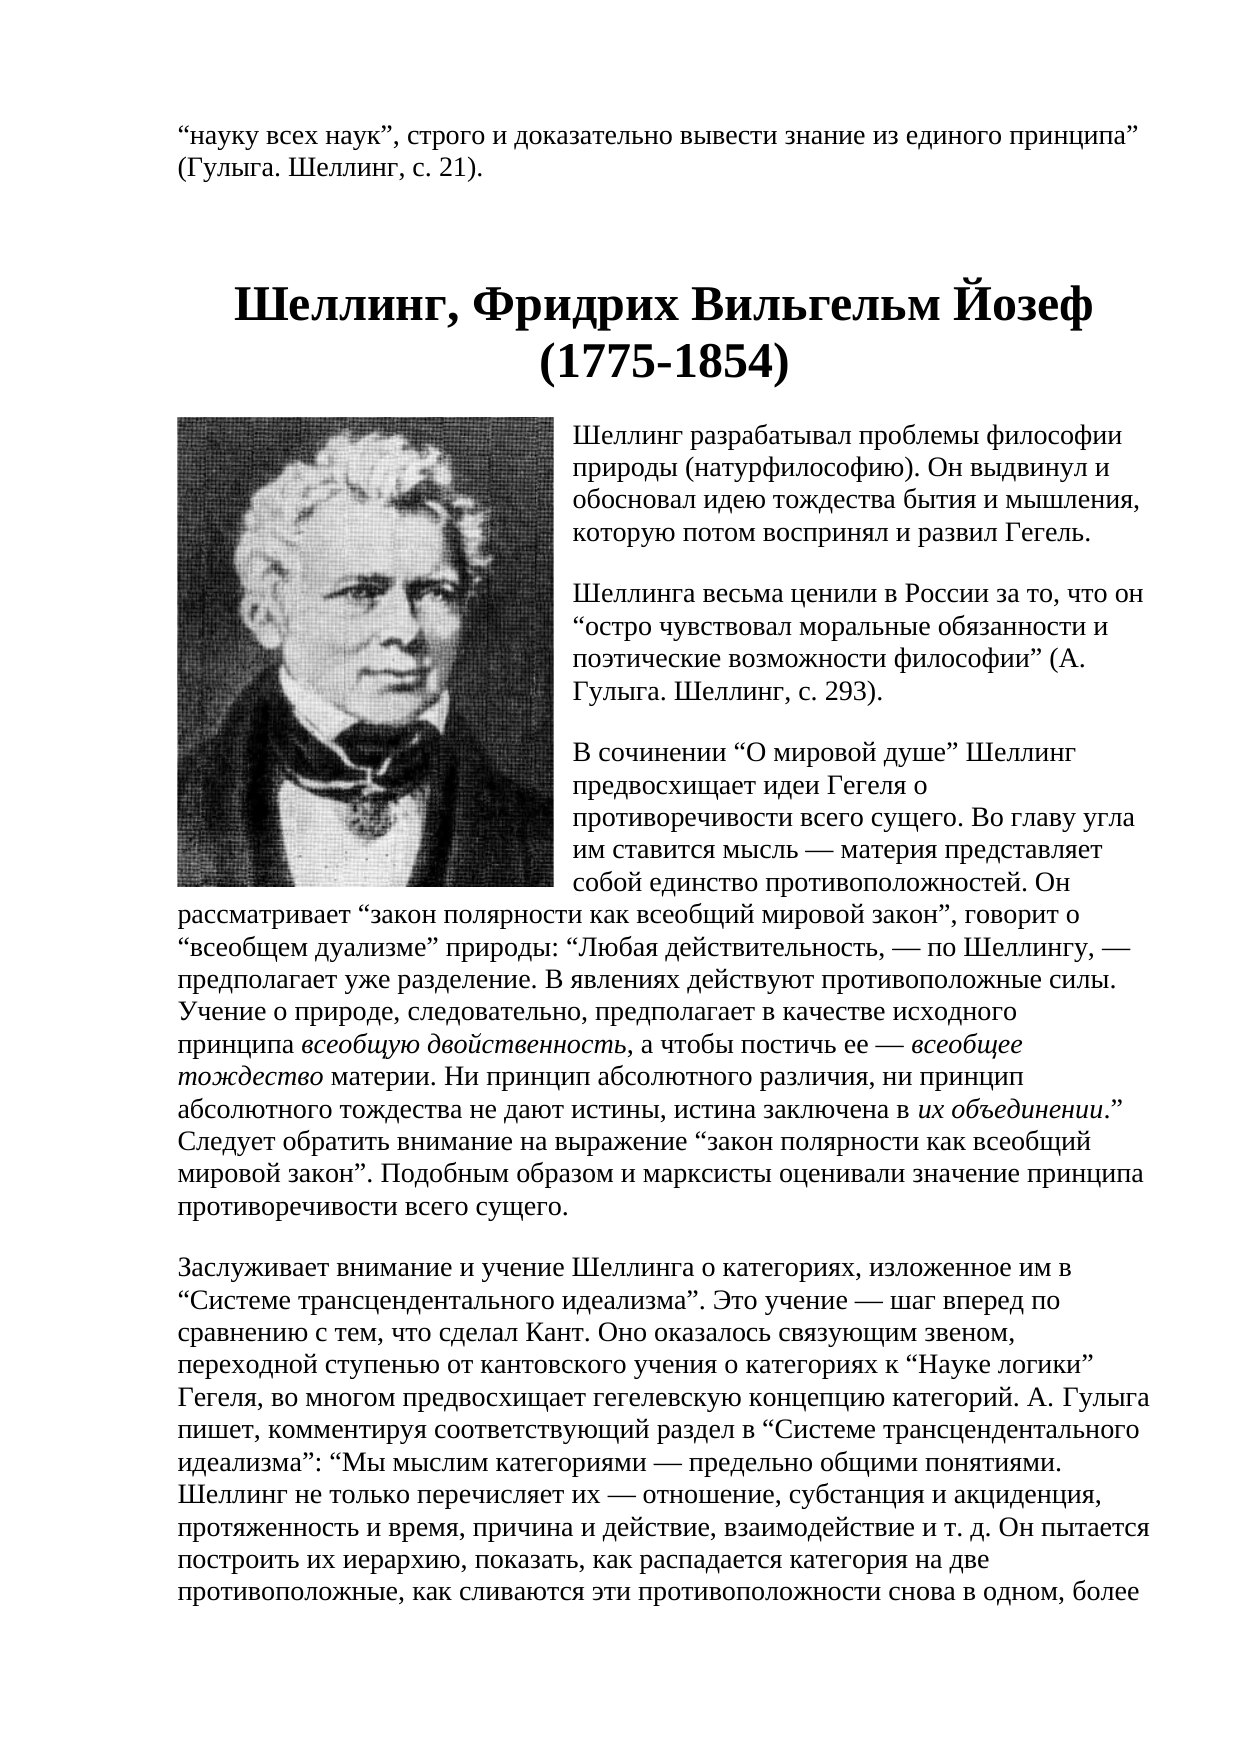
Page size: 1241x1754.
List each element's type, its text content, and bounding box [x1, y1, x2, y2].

text Шеллинг, Фридрих Вильгельм Йозеф (1775-1854) [177, 274, 1152, 389]
text Шеллинг разрабатывал проблемы философии природы (натурфилософию). Он выдвинул и обосновал идею тождества бытия и мышления, которую потом воспринял и развил Гегель. [554, 418, 1152, 547]
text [177, 1250, 1152, 1607]
text Шеллинга весьма ценили в России за то, что он “остро чувствовал моральные обязанности и поэтические возможности философии” (А. Гулыга. Шеллинг, с. 293). [554, 577, 1152, 706]
picture [177, 417, 554, 887]
text В сочинении “О мировой душе” Шеллинг предвосхищает идеи Гегеля о противоречивости всего сущего. Во главу угла им ставится мысль — материя представляет собой единство противоположностей. Он рассматривает “закон полярности как всеобщий мировой закон”, говорит о “всеобщем дуализме” природы: “Любая действительность, — по Шеллингу, — предполагает уже разделение. В явлениях действуют противоположные силы. Учение о природе, следовательно, предполагает в качестве исходного принципа всеобщую двойственность, а чтобы постичь ее — всеобщее тождество материи. Ни принцип абсолютного различия, ни принцип абсолютного тождества не дают истины, истина заключена в их объединении.” Следует обратить внимание на выражение “закон полярности как всеобщий мировой закон”. Подобным образом и марксисты оценивали значение принципа противоречивости всего сущего. [177, 735, 1152, 1221]
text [177, 118, 1152, 183]
